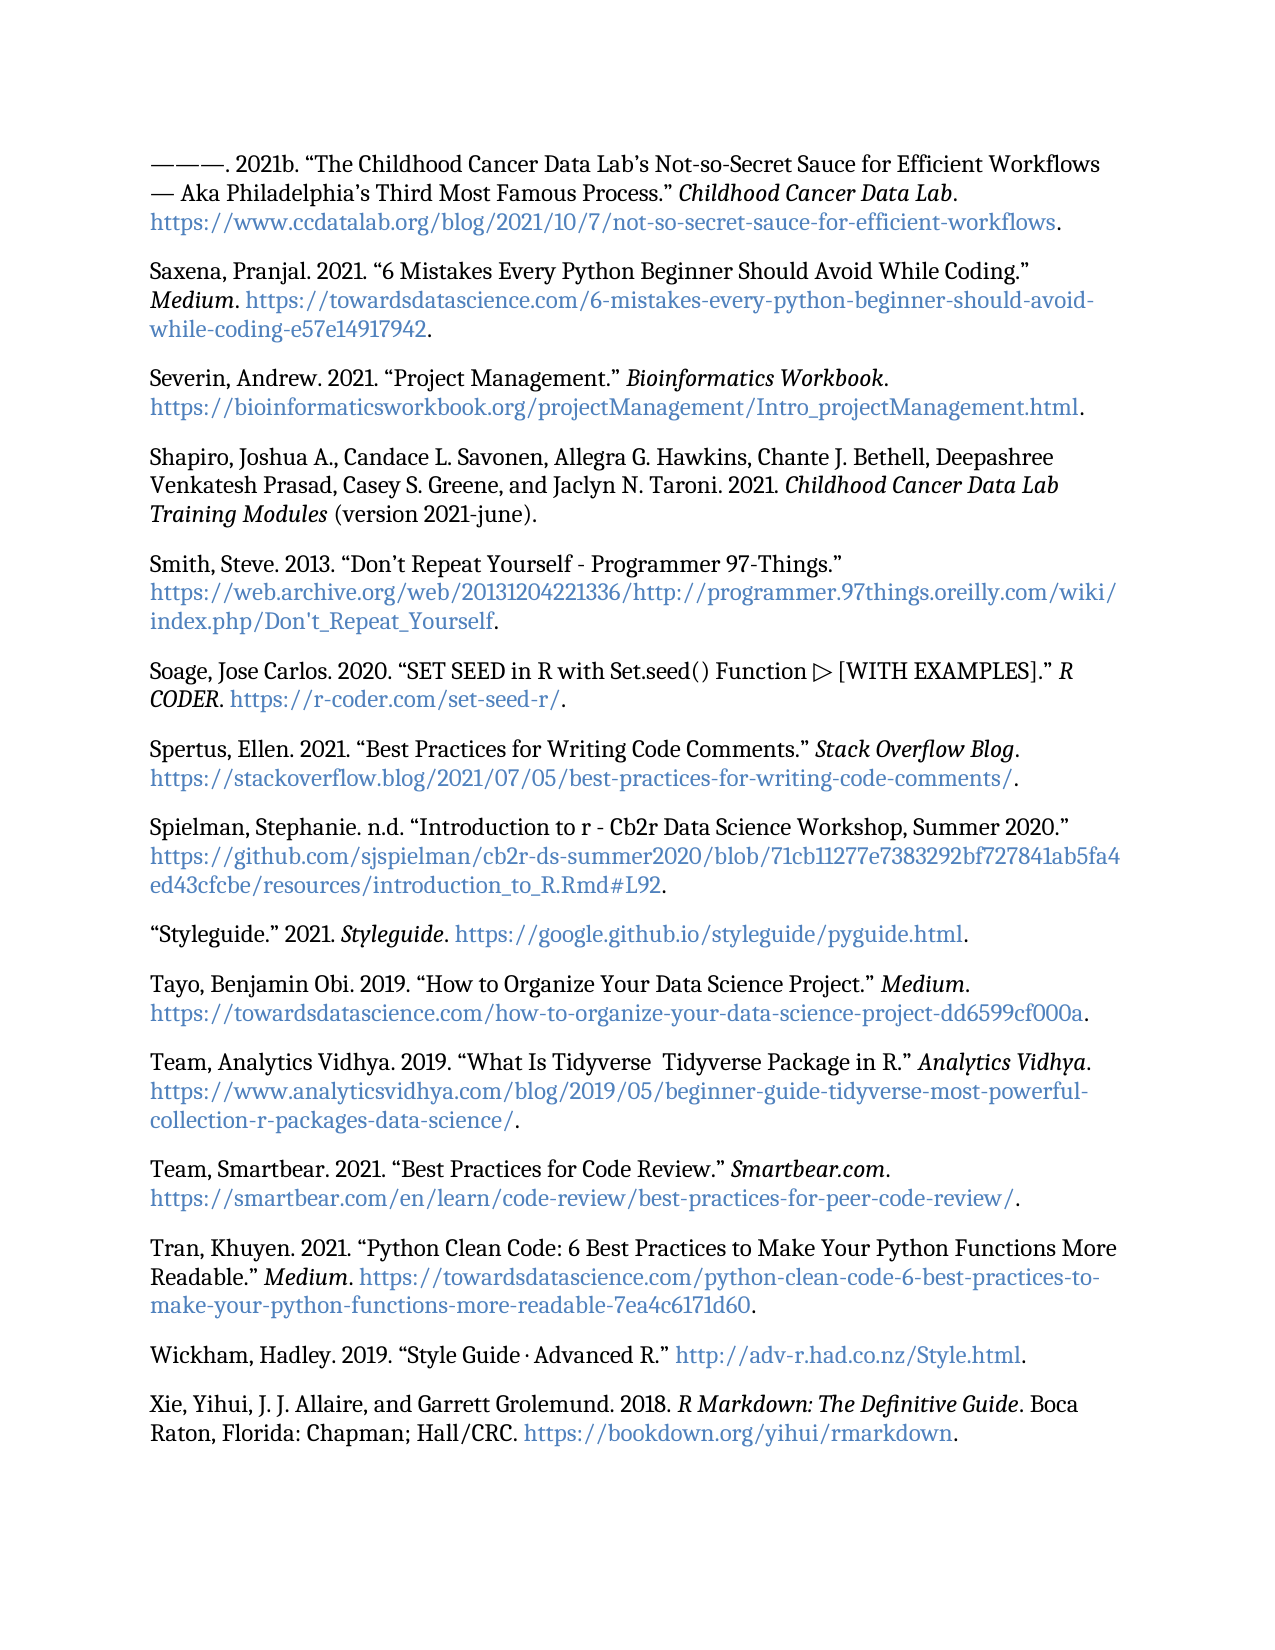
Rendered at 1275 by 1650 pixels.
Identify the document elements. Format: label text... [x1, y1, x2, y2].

text “Styleguide.” 2021. Styleguide. https://google.github.io/styleguide/pyguide.html. [150, 920, 1125, 949]
text ———. 2021b. “The Childhood Cancer Data Lab’s Not-so-Secret Sauce for Efficient Workflows — Aka Philadelphia’s Third Most Famous Process.” Childhood Cancer Data Lab. https://www.ccdatalab.org/blog/2021/10/7/not-so-secret-sauce-for-efficient-workflows. [150, 150, 1125, 236]
text Spertus, Ellen. 2021. “Best Practices for Writing Code Comments.” Stack Overflow Blog. https://stackoverflow.blog/2021/07/05/best-practices-for-writing-code-comments/. [150, 735, 1125, 792]
text Tran, Khuyen. 2021. “Python Clean Code: 6 Best Practices to Make Your Python Functions More Readable.” Medium. https://towardsdatascience.com/python-clean-code-6-best-practices-to-make-your-python-functions-more-readable-7ea4c6171d60. [150, 1234, 1125, 1320]
text Tayo, Benjamin Obi. 2019. “How to Organize Your Data Science Project.” Medium. https://towardsdatascience.com/how-to-organize-your-data-science-project-dd6599cf000a. [150, 970, 1125, 1027]
text Spielman, Stephanie. n.d. “Introduction to r - Cb2r Data Science Workshop, Summer 2020.” https://github.com/sjspielman/cb2r-ds-summer2020/blob/71cb11277e7383292bf727841ab5fa4ed43cfcbe/resources/introduction_to_R.Rmd#L92. [150, 813, 1125, 899]
text Team, Analytics Vidhya. 2019. “What Is Tidyverse Tidyverse Package in R.” Analytics Vidhya. https://www.analyticsvidhya.com/blog/2019/05/beginner-guide-tidyverse-most-powerful-collection-r-packages-data-science/. [150, 1048, 1125, 1134]
text Soage, Jose Carlos. 2020. “SET SEED in R with Set.seed() Function ▷ [WITH EXAMPLES].” R CODER. https://r-coder.com/set-seed-r/. [150, 657, 1125, 714]
text Saxena, Pranjal. 2021. “6 Mistakes Every Python Beginner Should Avoid While Coding.” Medium. https://towardsdatascience.com/6-mistakes-every-python-beginner-should-avoid-while-coding-e57e14917942. [150, 257, 1125, 343]
text Wickham, Hadley. 2019. “Style Guide · Advanced R.” http://adv-r.had.co.nz/Style.html. [150, 1341, 1125, 1369]
text Shapiro, Joshua A., Candace L. Savonen, Allegra G. Hawkins, Chante J. Bethell, Deepashree Venkatesh Prasad, Casey S. Greene, and Jaclyn N. Taroni. 2021. Childhood Cancer Data Lab Training Modules (version 2021-june). [150, 442, 1125, 529]
text Smith, Steve. 2013. “Don’t Repeat Yourself - Programmer 97-Things.” https://web.archive.org/web/20131204221336/http://programmer.97things.oreilly.com/wiki/index.php/Don't_Repeat_Yourself. [150, 549, 1125, 636]
text Xie, Yihui, J. J. Allaire, and Garrett Grolemund. 2018. R Markdown: The Definitive Guide. Boca Raton, Florida: Chapman; Hall/CRC. https://bookdown.org/yihui/rmarkdown. [150, 1390, 1125, 1448]
text Team, Smartbear. 2021. “Best Practices for Code Review.” Smartbear.com. https://smartbear.com/en/learn/code-review/best-practices-for-peer-code-review/. [150, 1155, 1125, 1213]
text Severin, Andrew. 2021. “Project Management.” Bioinformatics Workbook. https://bioinformaticsworkbook.org/projectManagement/Intro_projectManagement.html. [150, 364, 1125, 422]
